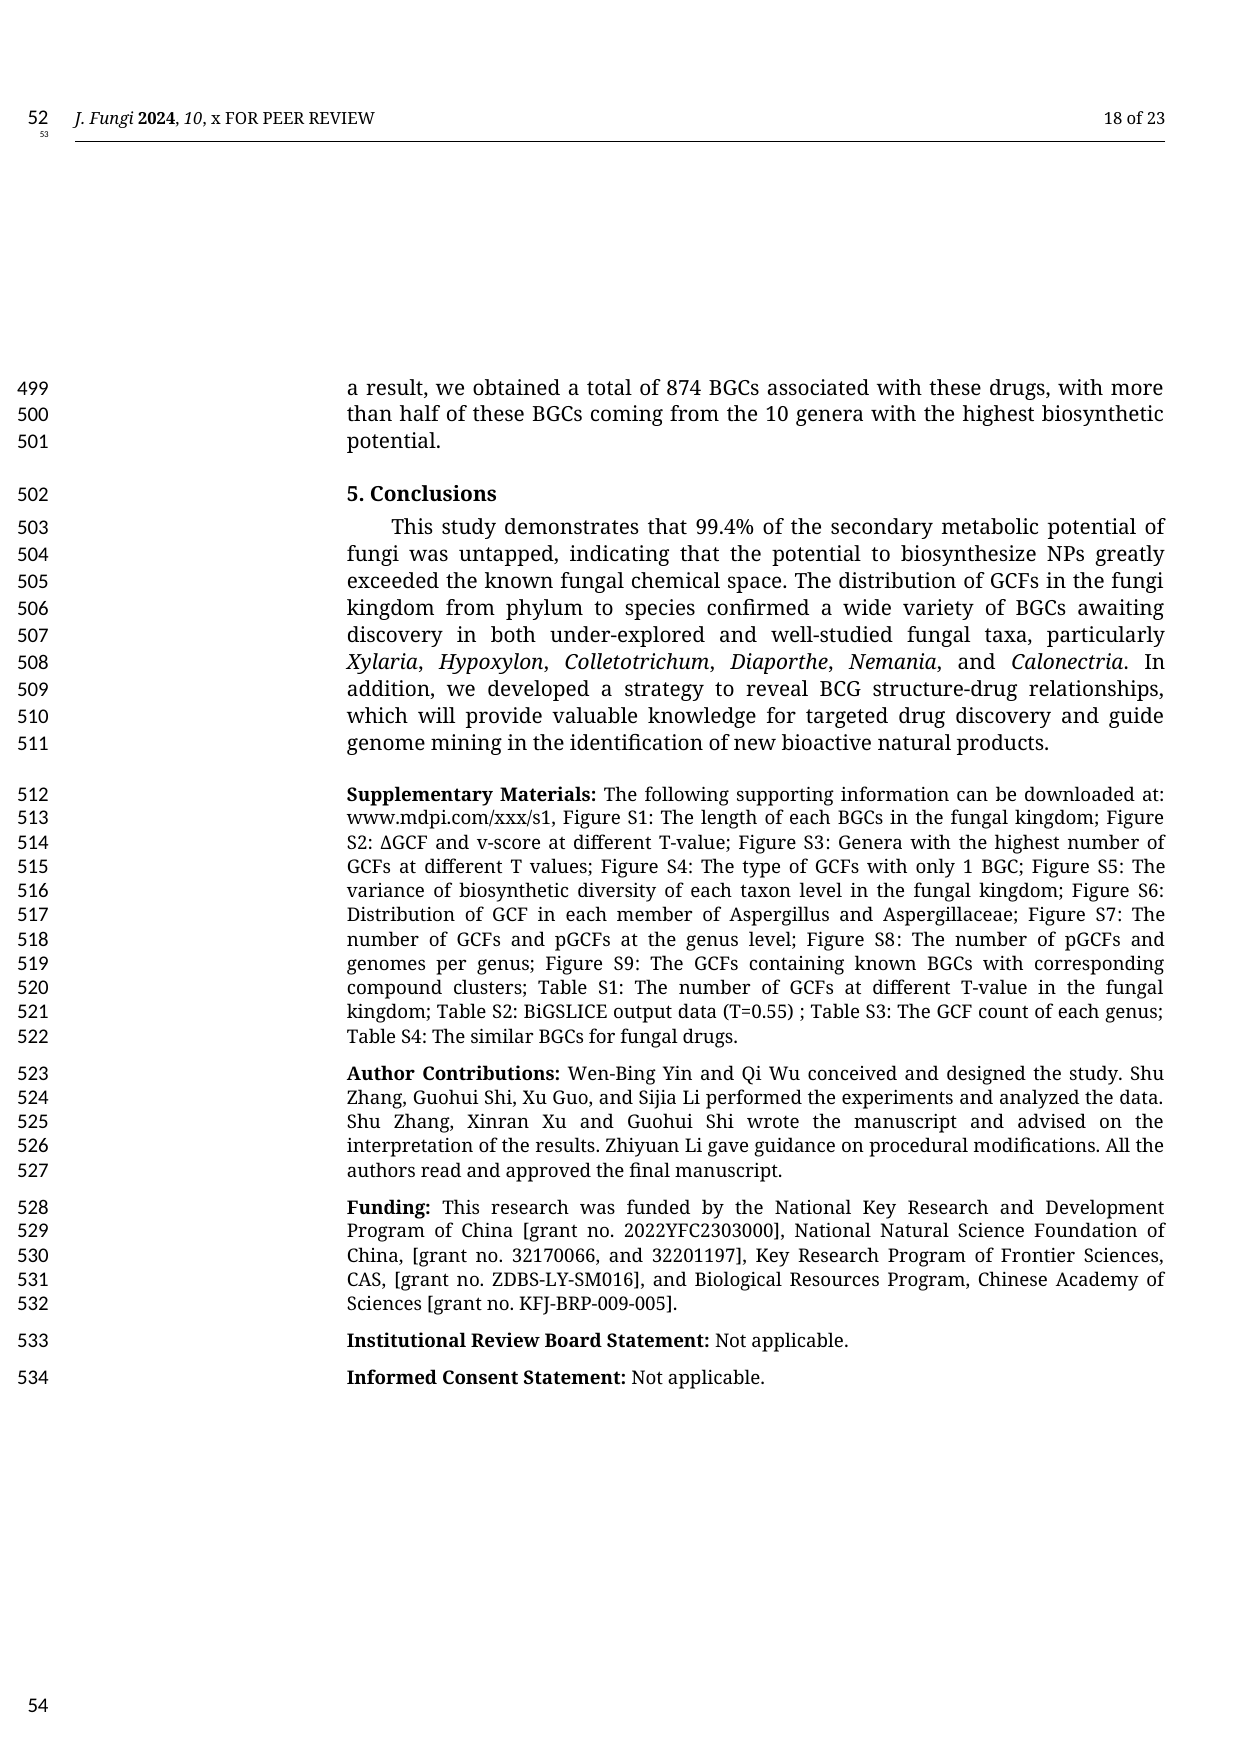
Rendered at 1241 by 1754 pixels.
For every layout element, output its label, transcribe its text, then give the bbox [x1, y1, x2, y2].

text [347, 374, 1165, 455]
subtitle 5. Conclusions [347, 480, 1165, 507]
text Supplementary Materials: The following supporting information can be downloaded at: www.mdpi.com/xxx/s1, Figure S1: The length of each BGCs in the fungal kingdom; Figure S2: ΔGCF and v-score at different T-value; Figure S3: Genera with the highest number of GCFs at different T values; Figure S4: The type of GCFs with only 1 BGC; Figure S5: The variance of biosynthetic diversity of each taxon level in the fungal kingdom; Figure S6: Distribution of GCF in each member of Aspergillus and Aspergillaceae; Figure S7: The number of GCFs and pGCFs at the genus level; Figure S8: The number of pGCFs and genomes per genus; Figure S9: The GCFs containing known BGCs with corresponding compound clusters; Table S1: The number of GCFs at different T-value in the fungal kingdom; Table S2: BiGSLICE output data (T=0.55) ; Table S3: The GCF count of each genus; Table S4: The similar BGCs for fungal drugs. [347, 782, 1165, 1049]
text Institutional Review Board Statement: Not applicable. [347, 1329, 1165, 1353]
text Informed Consent Statement: Not applicable. [347, 1365, 1165, 1389]
text This study demonstrates that 99.4% of the secondary metabolic potential of fungi was untapped, indicating that the potential to biosynthesize NPs greatly exceeded the known fungal chemical space. The distribution of GCFs in the fungi kingdom from phylum to species confirmed a wide variety of BGCs awaiting discovery in both under-explored and well-studied fungal taxa, particularly Xylaria, Hypoxylon, Colletotrichum, Diaporthe, Nemania, and Calonectria. In addition, we developed a strategy to reveal BCG structure-drug relationships, which will provide valuable knowledge for targeted drug discovery and guide genome mining in the identification of new bioactive natural products. [347, 513, 1165, 757]
text Funding: This research was funded by the National Key Research and Development Program of China [grant no. 2022YFC2303000], National Natural Science Foundation of China, [grant no. 32170066, and 32201197], Key Research Program of Frontier Sciences, CAS, [grant no. ZDBS-LY-SM016], and Biological Resources Program, Chinese Academy of Sciences [grant no. KFJ-BRP-009-005]. [347, 1195, 1165, 1316]
text Author Contributions: Wen-Bing Yin and Qi Wu conceived and designed the study. Shu Zhang, Guohui Shi, Xu Guo, and Sijia Li performed the experiments and analyzed the data. Shu Zhang, Xinran Xu and Guohui Shi wrote the manuscript and advised on the interpretation of the results. Zhiyuan Li gave guidance on procedural modifications. All the authors read and approved the final manuscript. [347, 1061, 1165, 1182]
